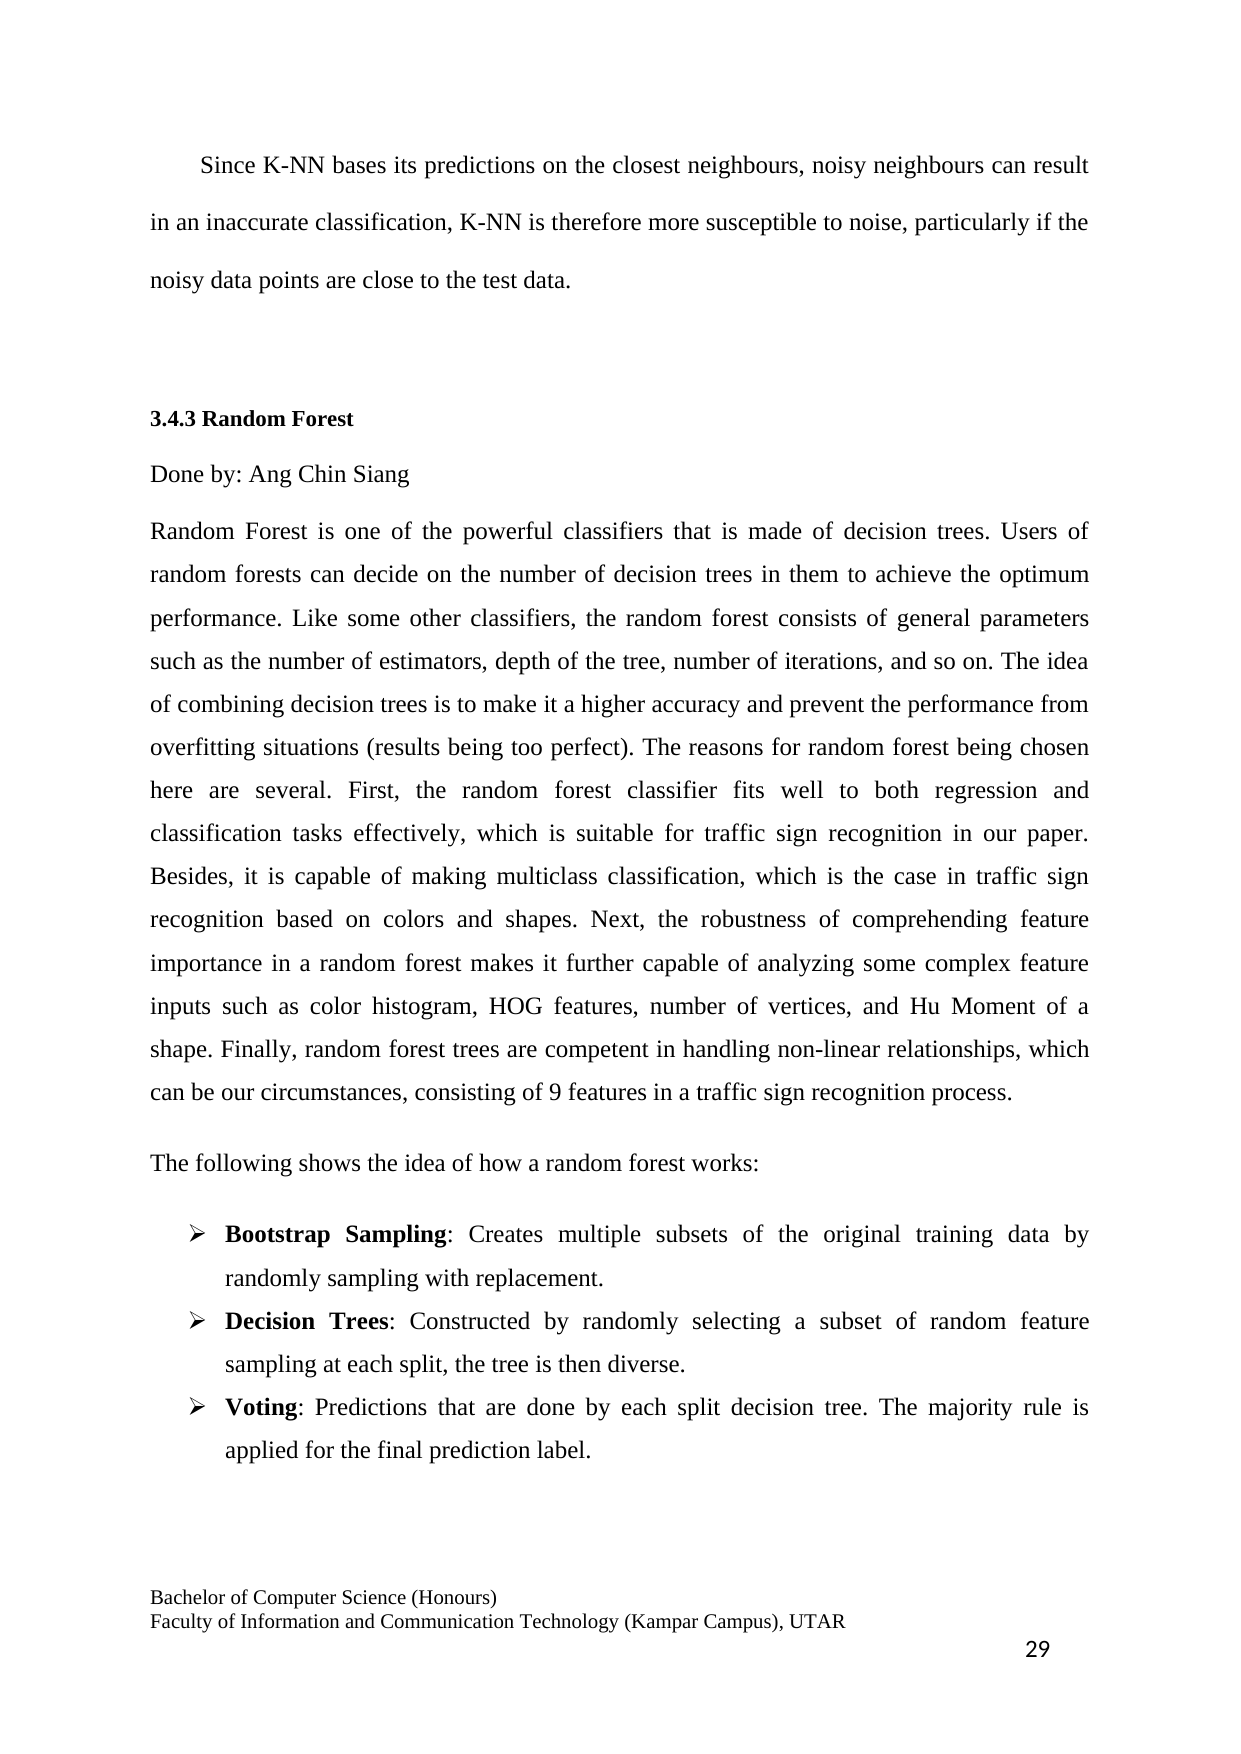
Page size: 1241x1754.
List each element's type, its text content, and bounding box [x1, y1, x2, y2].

text The following shows the idea of how a random forest works: [150, 1148, 1090, 1177]
list Voting: Predictions that are done by each split decision tree. The majority rule is applied for the final prediction label. [187, 1392, 1090, 1464]
text Since K-NN bases its predictions on the closest neighbours, noisy neighbours can result in an inaccurate classification, K-NN is therefore more susceptible to noise, particularly if the noisy data points are close to the test data. [150, 150, 1090, 294]
list Bootstrap Sampling: Creates multiple subsets of the original training data by randomly sampling with replacement. [187, 1219, 1090, 1291]
text Random Forest is one of the powerful classifiers that is made of decision trees. Users of random forests can decide on the number of decision trees in them to achieve the optimum performance. Like some other classifiers, the random forest consists of general parameters such as the number of estimators, depth of the tree, number of iterations, and so on. The idea of combining decision trees is to make it a higher accuracy and prevent the performance from overfitting situations (results being too perfect). The reasons for random forest being chosen here are several. First, the random forest classifier fits well to both regression and classification tasks effectively, which is suitable for traffic sign recognition in our paper. Besides, it is capable of making multiclass classification, which is the case in traffic sign recognition based on colors and shapes. Next, the robustness of comprehending feature importance in a random forest makes it further capable of analyzing some complex feature inputs such as color histogram, HOG features, number of vertices, and Hu Moment of a shape. Finally, random forest trees are competent in handling non-linear relationships, which can be our circumstances, consisting of 9 features in a traffic sign recognition process. [150, 516, 1090, 1106]
list Decision Trees: Constructed by randomly selecting a subset of random feature sampling at each split, the tree is then diverse. [187, 1306, 1090, 1378]
text 3.4.3 Random Forest [150, 405, 1090, 431]
text Done by: Ang Chin Siang [150, 459, 1090, 488]
